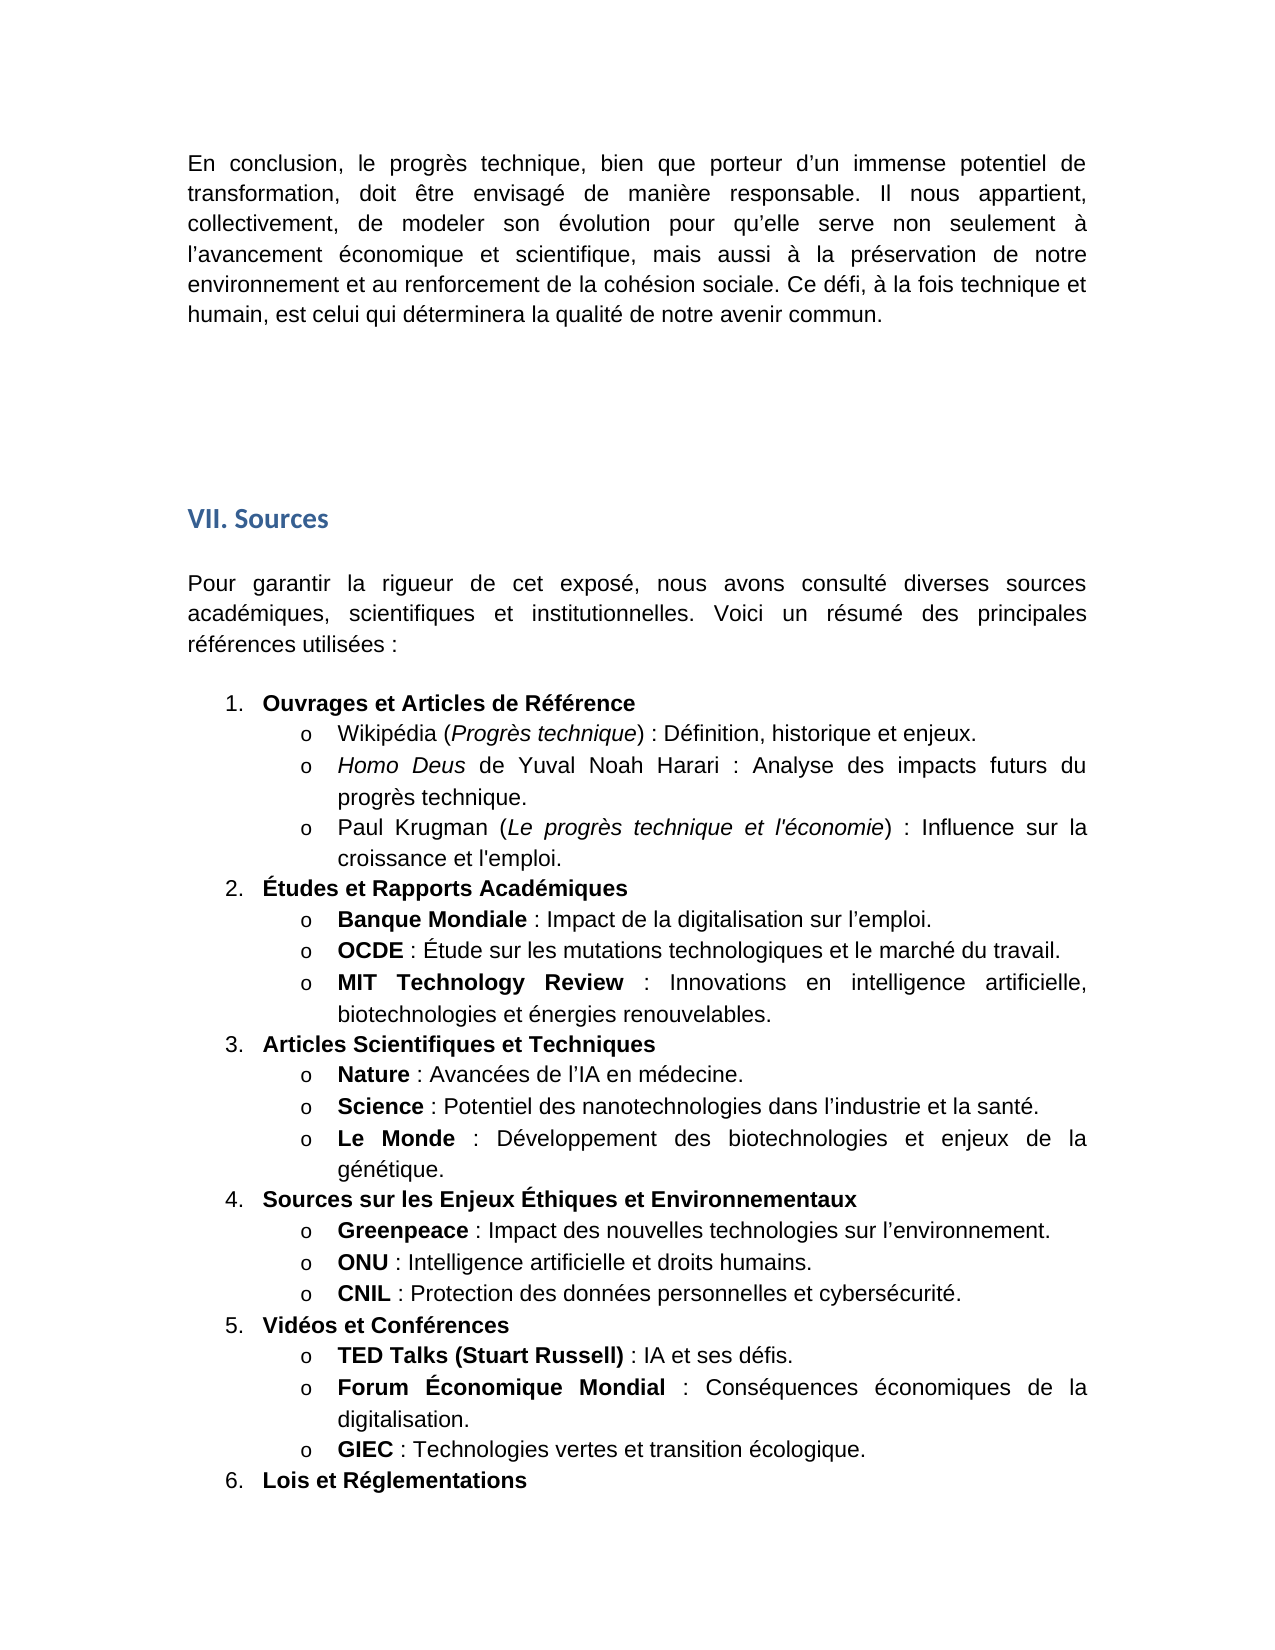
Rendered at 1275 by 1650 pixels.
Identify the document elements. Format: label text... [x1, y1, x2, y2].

list ONU : Intelligence artificielle et droits humains. [300, 1248, 1087, 1276]
list Vidéos et Conférences [225, 1312, 1087, 1338]
list Science : Potentiel des nanotechnologies dans l’industrie et la santé. [300, 1093, 1087, 1121]
list Études et Rapports Académiques [225, 875, 1087, 902]
list Paul Krugman (Le progrès technique et l'économie) : Influence sur la croissance et l'emploi. [300, 814, 1087, 872]
list MIT Technology Review : Innovations en intelligence artificielle, biotechnologies et énergies renouvelables. [300, 969, 1087, 1027]
list Nature : Avancées de l’IA en médecine. [300, 1061, 1087, 1089]
list Sources sur les Enjeux Éthiques et Environnementaux [225, 1186, 1087, 1213]
list GIEC : Technologies vertes et transition écologique. [300, 1436, 1087, 1463]
list TED Talks (Stuart Russell) : IA et ses défis. [300, 1342, 1087, 1370]
subtitle VII. Sources [187, 500, 1087, 536]
list Homo Deus de Yuval Noah Harari : Analyse des impacts futurs du progrès technique. [300, 752, 1087, 810]
list Lois et Réglementations [225, 1467, 1087, 1494]
list CNIL : Protection des données personnelles et cybersécurité. [300, 1280, 1087, 1308]
list Forum Économique Mondial : Conséquences économiques de la digitalisation. [300, 1374, 1087, 1432]
list Banque Mondiale : Impact de la digitalisation sur l’emploi. [300, 906, 1087, 933]
list OCDE : Étude sur les mutations technologiques et le marché du travail. [300, 937, 1087, 965]
list Articles Scientifiques et Techniques [225, 1031, 1087, 1057]
list Le Monde : Développement des biotechnologies et enjeux de la génétique. [300, 1125, 1087, 1183]
list Greenpeace : Impact des nouvelles technologies sur l’environnement. [300, 1217, 1087, 1244]
list Wikipédia (Progrès technique) : Définition, historique et enjeux. [300, 720, 1087, 748]
list Ouvrages et Articles de Référence [225, 690, 1087, 716]
text Pour garantir la rigueur de cet exposé, nous avons consulté diverses sources académiques, scientifiques et institutionnelles. Voici un résumé des principales références utilisées : [187, 570, 1087, 657]
text En conclusion, le progrès technique, bien que porteur d’un immense potentiel de transformation, doit être envisagé de manière responsable. Il nous appartient, collectivement, de modeler son évolution pour qu’elle serve non seulement à l’avancement économique et scientifique, mais aussi à la préservation de notre environnement et au renforcement de la cohésion sociale. Ce défi, à la fois technique et humain, est celui qui déterminera la qualité de notre avenir commun. [187, 150, 1087, 327]
